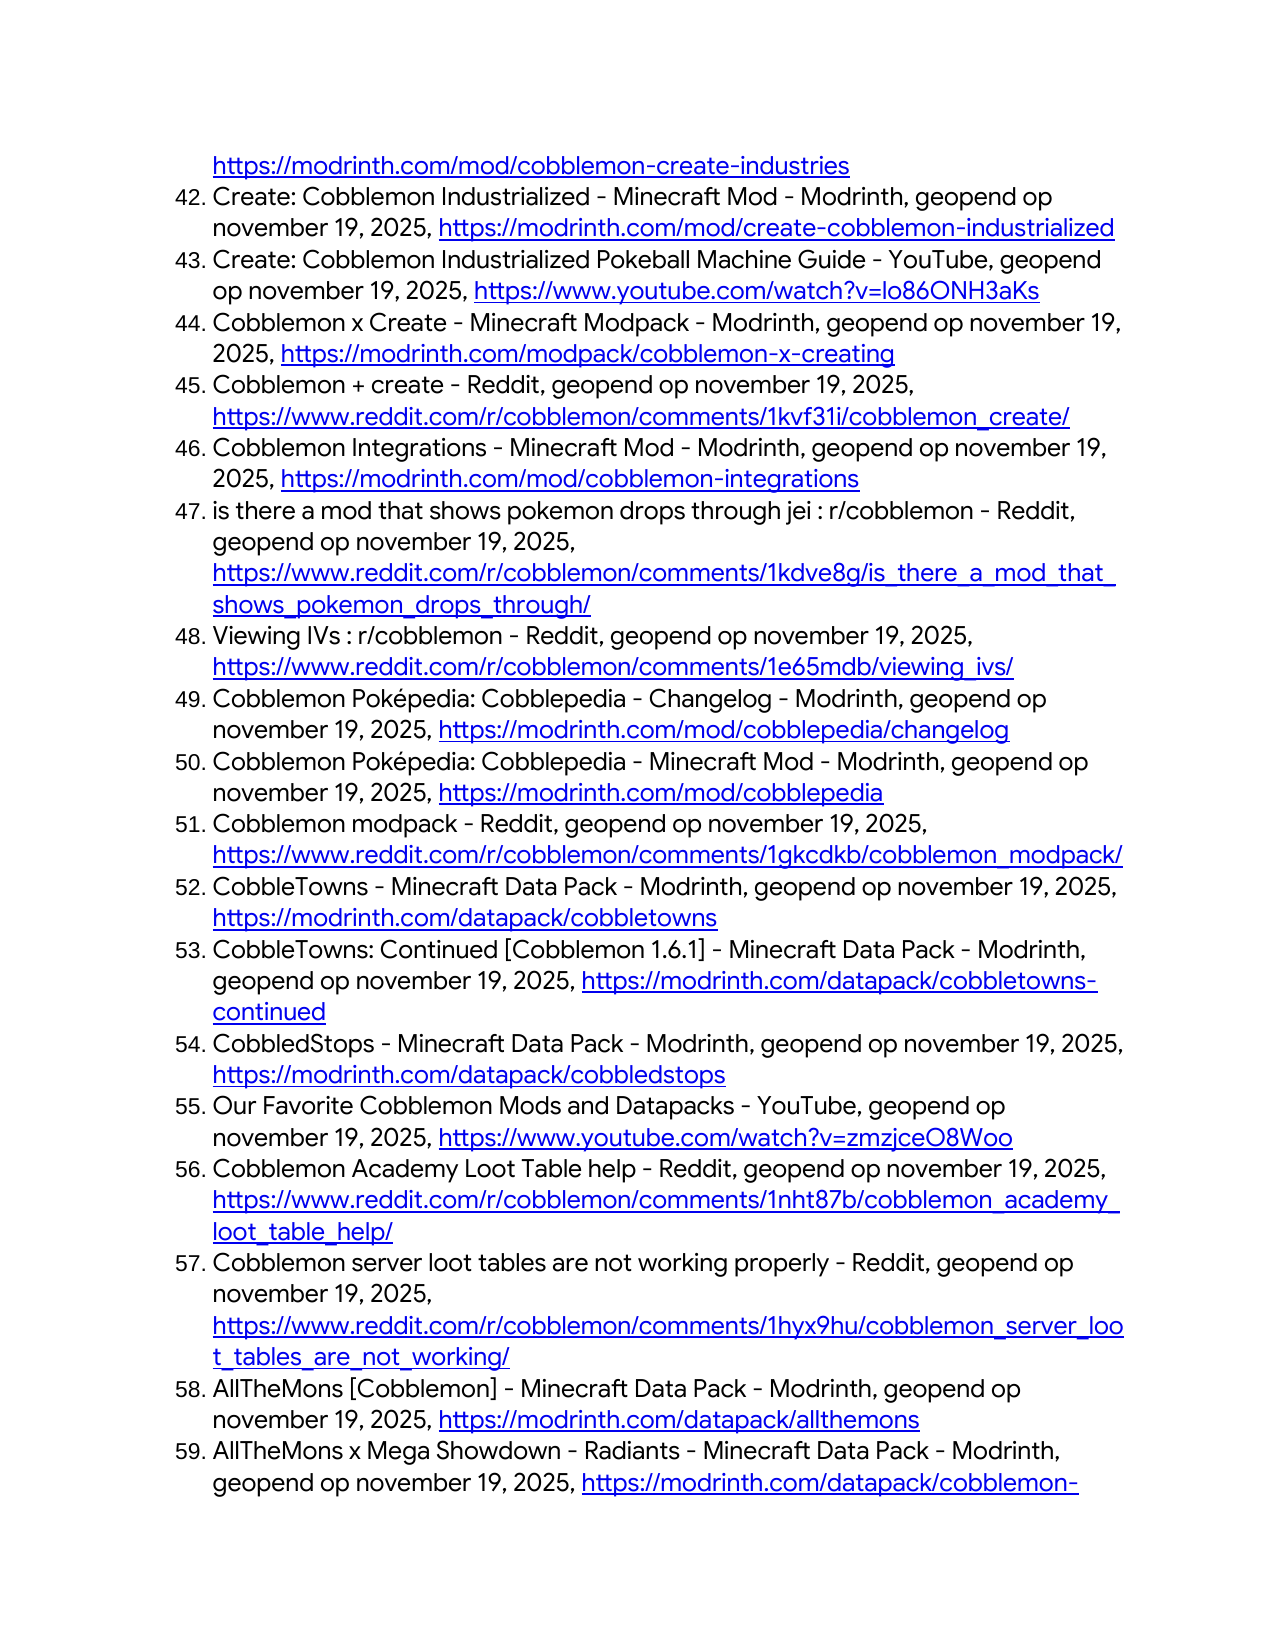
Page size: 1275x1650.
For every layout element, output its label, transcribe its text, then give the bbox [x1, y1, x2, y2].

list Cobblemon Integrations - Minecraft Mod - Modrinth, geopend op november 19, 2025, https://modrinth.com/mod/cobblemon-integrations [175, 432, 1125, 495]
list Create: Cobblemon Industrialized - Minecraft Mod - Modrinth, geopend op november 19, 2025, https://modrinth.com/mod/create-cobblemon-industrialized [175, 181, 1125, 244]
list Viewing IVs : r/cobblemon - Reddit, geopend op november 19, 2025, https://www.reddit.com/r/cobblemon/comments/1e65mdb/viewing_ivs/ [175, 620, 1125, 683]
list Cobblemon Academy Loot Table help - Reddit, geopend op november 19, 2025, https://www.reddit.com/r/cobblemon/comments/1nht87b/cobblemon_academy_loot_table_help/ [175, 1153, 1125, 1247]
list is there a mod that shows pokemon drops through jei : r/cobblemon - Reddit, geopend op november 19, 2025, https://www.reddit.com/r/cobblemon/comments/1kdve8g/is_there_a_mod_that_shows_pokemon_drops_through/ [175, 495, 1125, 620]
list Create: Cobblemon Industrialized Pokeball Machine Guide - YouTube, geopend op november 19, 2025, https://www.youtube.com/watch?v=lo86ONH3aKs [175, 244, 1125, 307]
list AllTheMons [Cobblemon] - Minecraft Data Pack - Modrinth, geopend op november 19, 2025, https://modrinth.com/datapack/allthemons [175, 1373, 1125, 1436]
list Our Favorite Cobblemon Mods and Datapacks - YouTube, geopend op november 19, 2025, https://www.youtube.com/watch?v=zmzjceO8Woo [175, 1091, 1125, 1153]
list Cobblemon Poképedia: Cobblepedia - Minecraft Mod - Modrinth, geopend op november 19, 2025, https://modrinth.com/mod/cobblepedia [175, 746, 1125, 808]
list CobbleTowns - Minecraft Data Pack - Modrinth, geopend op november 19, 2025, https://modrinth.com/datapack/cobbletowns [175, 871, 1125, 934]
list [175, 1436, 1125, 1498]
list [175, 150, 1125, 181]
list CobbleTowns: Continued [Cobblemon 1.6.1] - Minecraft Data Pack - Modrinth, geopend op november 19, 2025, https://modrinth.com/datapack/cobbletowns-continued [175, 934, 1125, 1028]
list Cobblemon modpack - Reddit, geopend op november 19, 2025, https://www.reddit.com/r/cobblemon/comments/1gkcdkb/cobblemon_modpack/ [175, 808, 1125, 871]
list Cobblemon + create - Reddit, geopend op november 19, 2025, https://www.reddit.com/r/cobblemon/comments/1kvf31i/cobblemon_create/ [175, 369, 1125, 432]
list Cobblemon x Create - Minecraft Modpack - Modrinth, geopend op november 19, 2025, https://modrinth.com/modpack/cobblemon-x-creating [175, 307, 1125, 369]
list Cobblemon server loot tables are not working properly - Reddit, geopend op november 19, 2025, https://www.reddit.com/r/cobblemon/comments/1hyx9hu/cobblemon_server_loot_tables_are_not_working/ [175, 1247, 1125, 1373]
list Cobblemon Poképedia: Cobblepedia - Changelog - Modrinth, geopend op november 19, 2025, https://modrinth.com/mod/cobblepedia/changelog [175, 683, 1125, 746]
list CobbledStops - Minecraft Data Pack - Modrinth, geopend op november 19, 2025, https://modrinth.com/datapack/cobbledstops [175, 1028, 1125, 1091]
